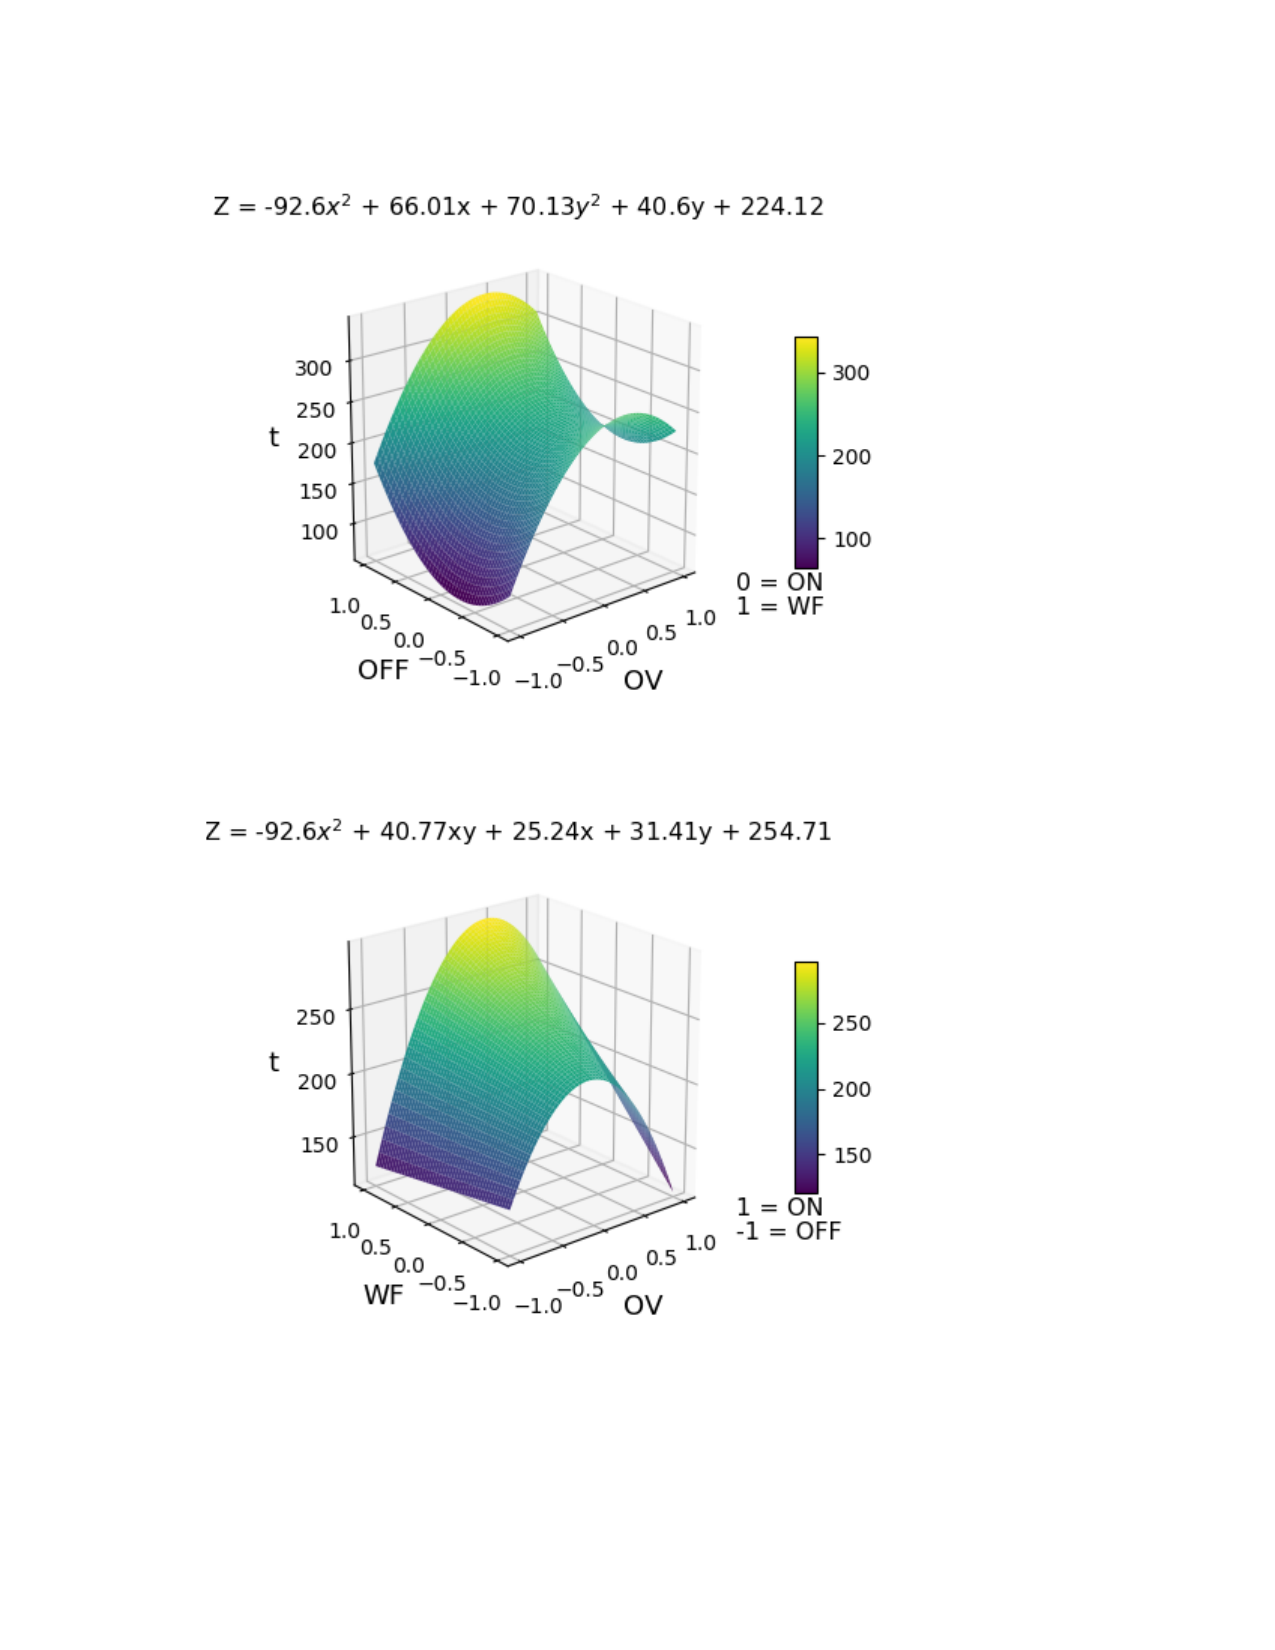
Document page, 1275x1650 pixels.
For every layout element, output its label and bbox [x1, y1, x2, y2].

picture [206, 150, 957, 750]
picture [206, 774, 957, 1375]
